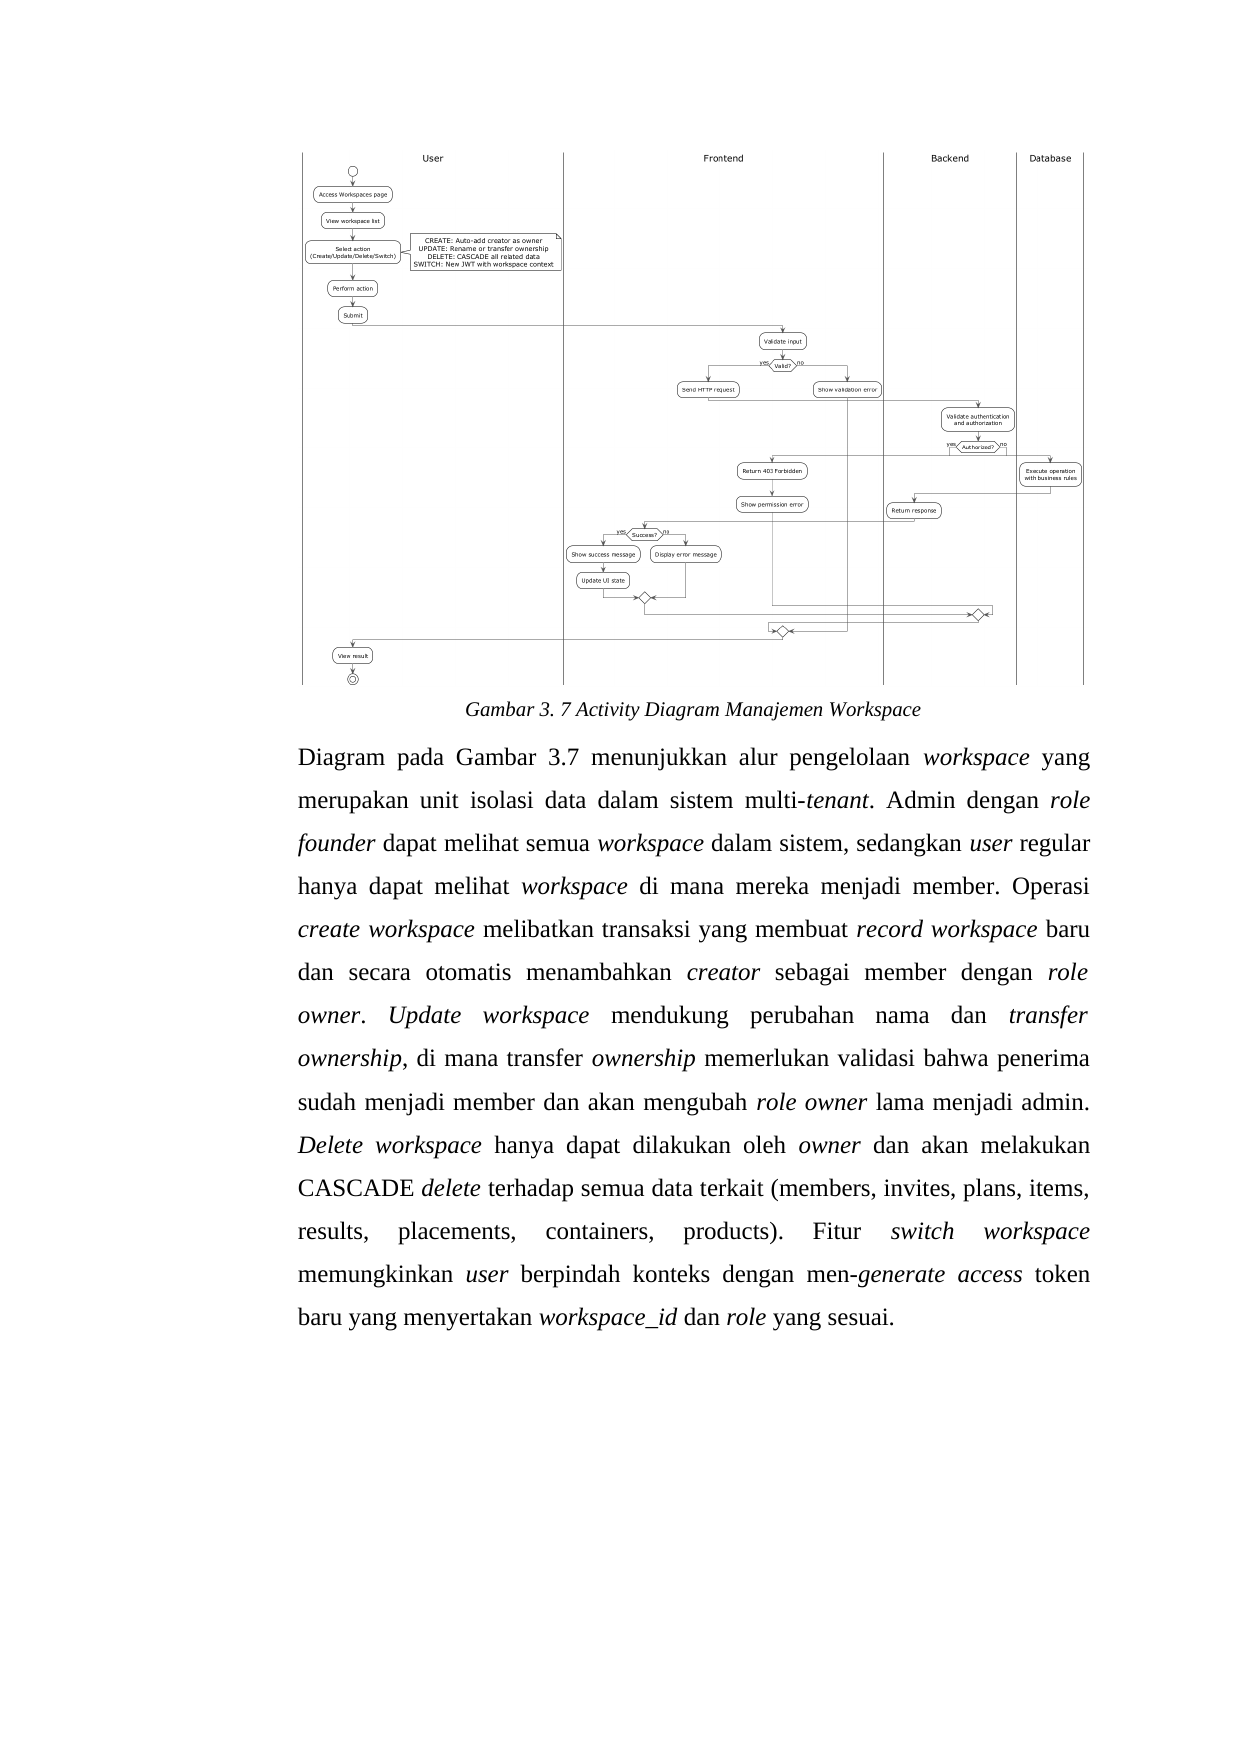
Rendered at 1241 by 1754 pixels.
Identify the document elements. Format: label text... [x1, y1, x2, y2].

picture [297, 150, 1089, 687]
text Gambar 3. 7 Activity Diagram Manajemen Workspace [223, 697, 1090, 721]
text Diagram pada Gambar 3.7 menunjukkan alur pengelolaan workspace yang merupakan unit isolasi data dalam sistem multi-tenant. Admin dengan role founder dapat melihat semua workspace dalam sistem, sedangkan user regular hanya dapat melihat workspace di mana mereka menjadi member. Operasi create workspace melibatkan transaksi yang membuat record workspace baru dan secara otomatis menambahkan creator sebagai member dengan role owner. Update workspace mendukung perubahan nama dan transfer ownership, di mana transfer ownership memerlukan validasi bahwa penerima sudah menjadi member dan akan mengubah role owner lama menjadi admin. Delete workspace hanya dapat dilakukan oleh owner dan akan melakukan CASCADE delete terhadap semua data terkait (members, invites, plans, items, results, placements, containers, products). Fitur switch workspace memungkinkan user berpindah konteks dengan men-generate access token baru yang menyertakan workspace_id dan role yang sesuai. [298, 742, 1090, 1331]
